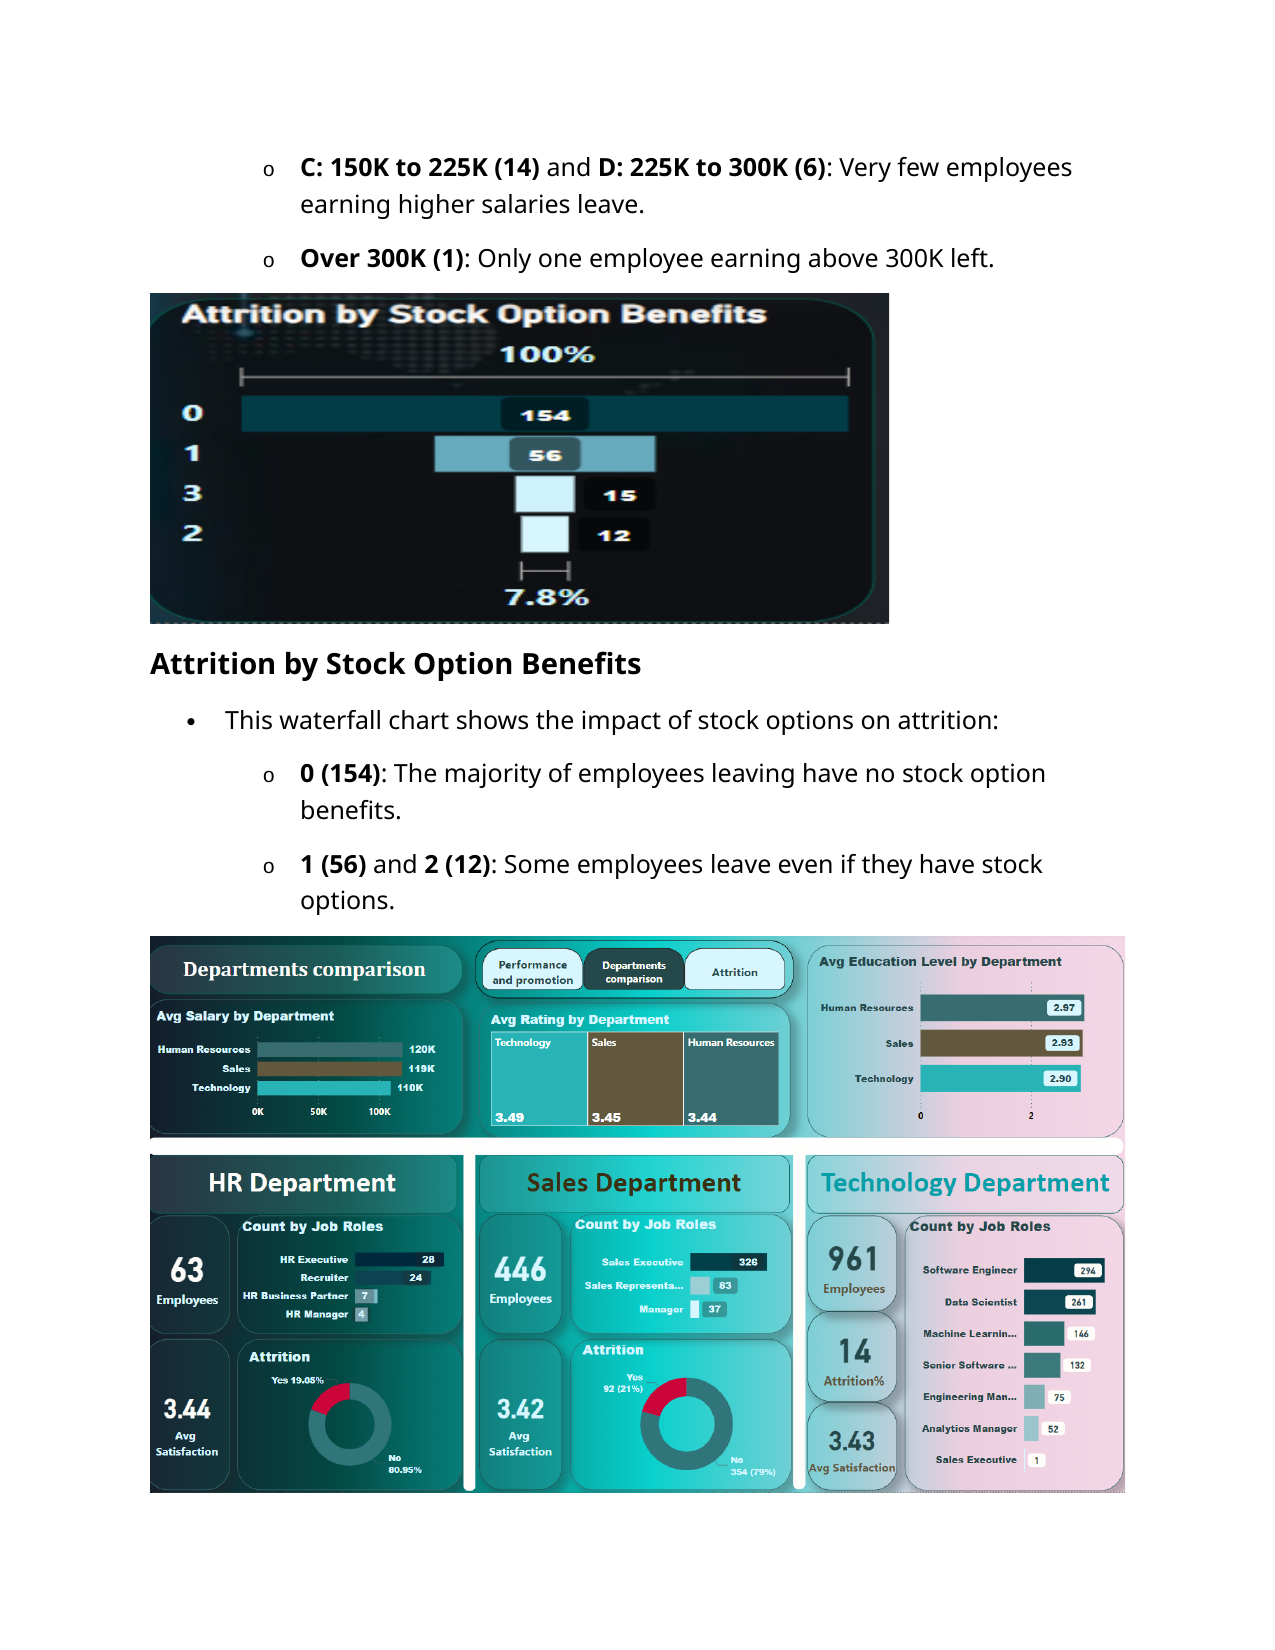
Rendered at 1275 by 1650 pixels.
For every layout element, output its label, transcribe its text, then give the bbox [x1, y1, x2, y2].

picture [150, 293, 890, 624]
list Over 300K (1): Only one employee earning above 300K left. [262, 240, 1125, 274]
text Attrition by Stock Option Benefits [150, 643, 1125, 683]
list 1 (56) and 2 (12): Some employees leave even if they have stock options. [262, 846, 1125, 917]
list This waterfall chart shows the impact of stock options on attrition: [187, 703, 1125, 737]
list 0 (154): The majority of employees leaving have no stock option benefits. [262, 756, 1125, 827]
picture [150, 936, 1125, 1493]
list C: 150K to 225K (14) and D: 225K to 300K (6): Very few employees earning higher salaries leave. [262, 150, 1125, 221]
